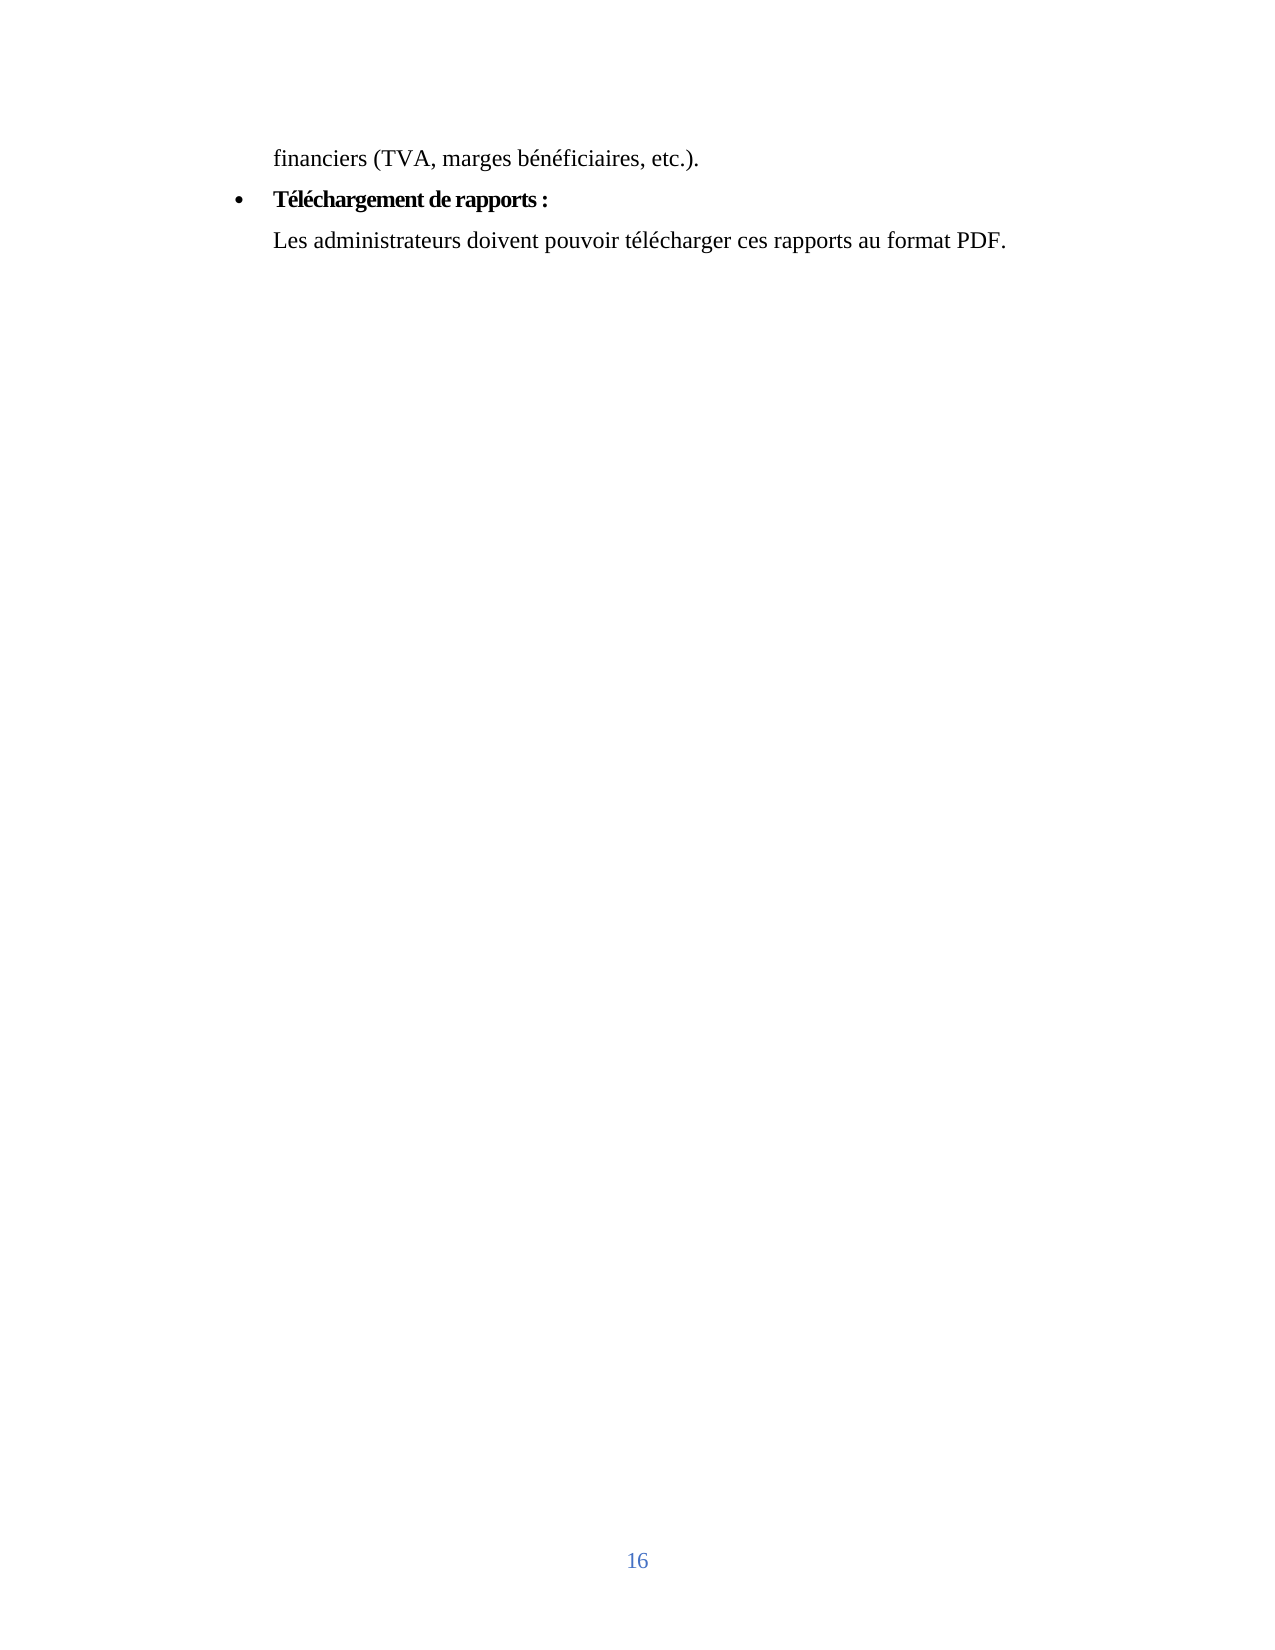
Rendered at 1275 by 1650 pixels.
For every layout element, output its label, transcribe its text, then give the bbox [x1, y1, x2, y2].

list Téléchargement de rapports : Les administrateurs doivent pouvoir télécharger ces rapports au format PDF. [235, 185, 1030, 254]
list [235, 144, 1030, 171]
